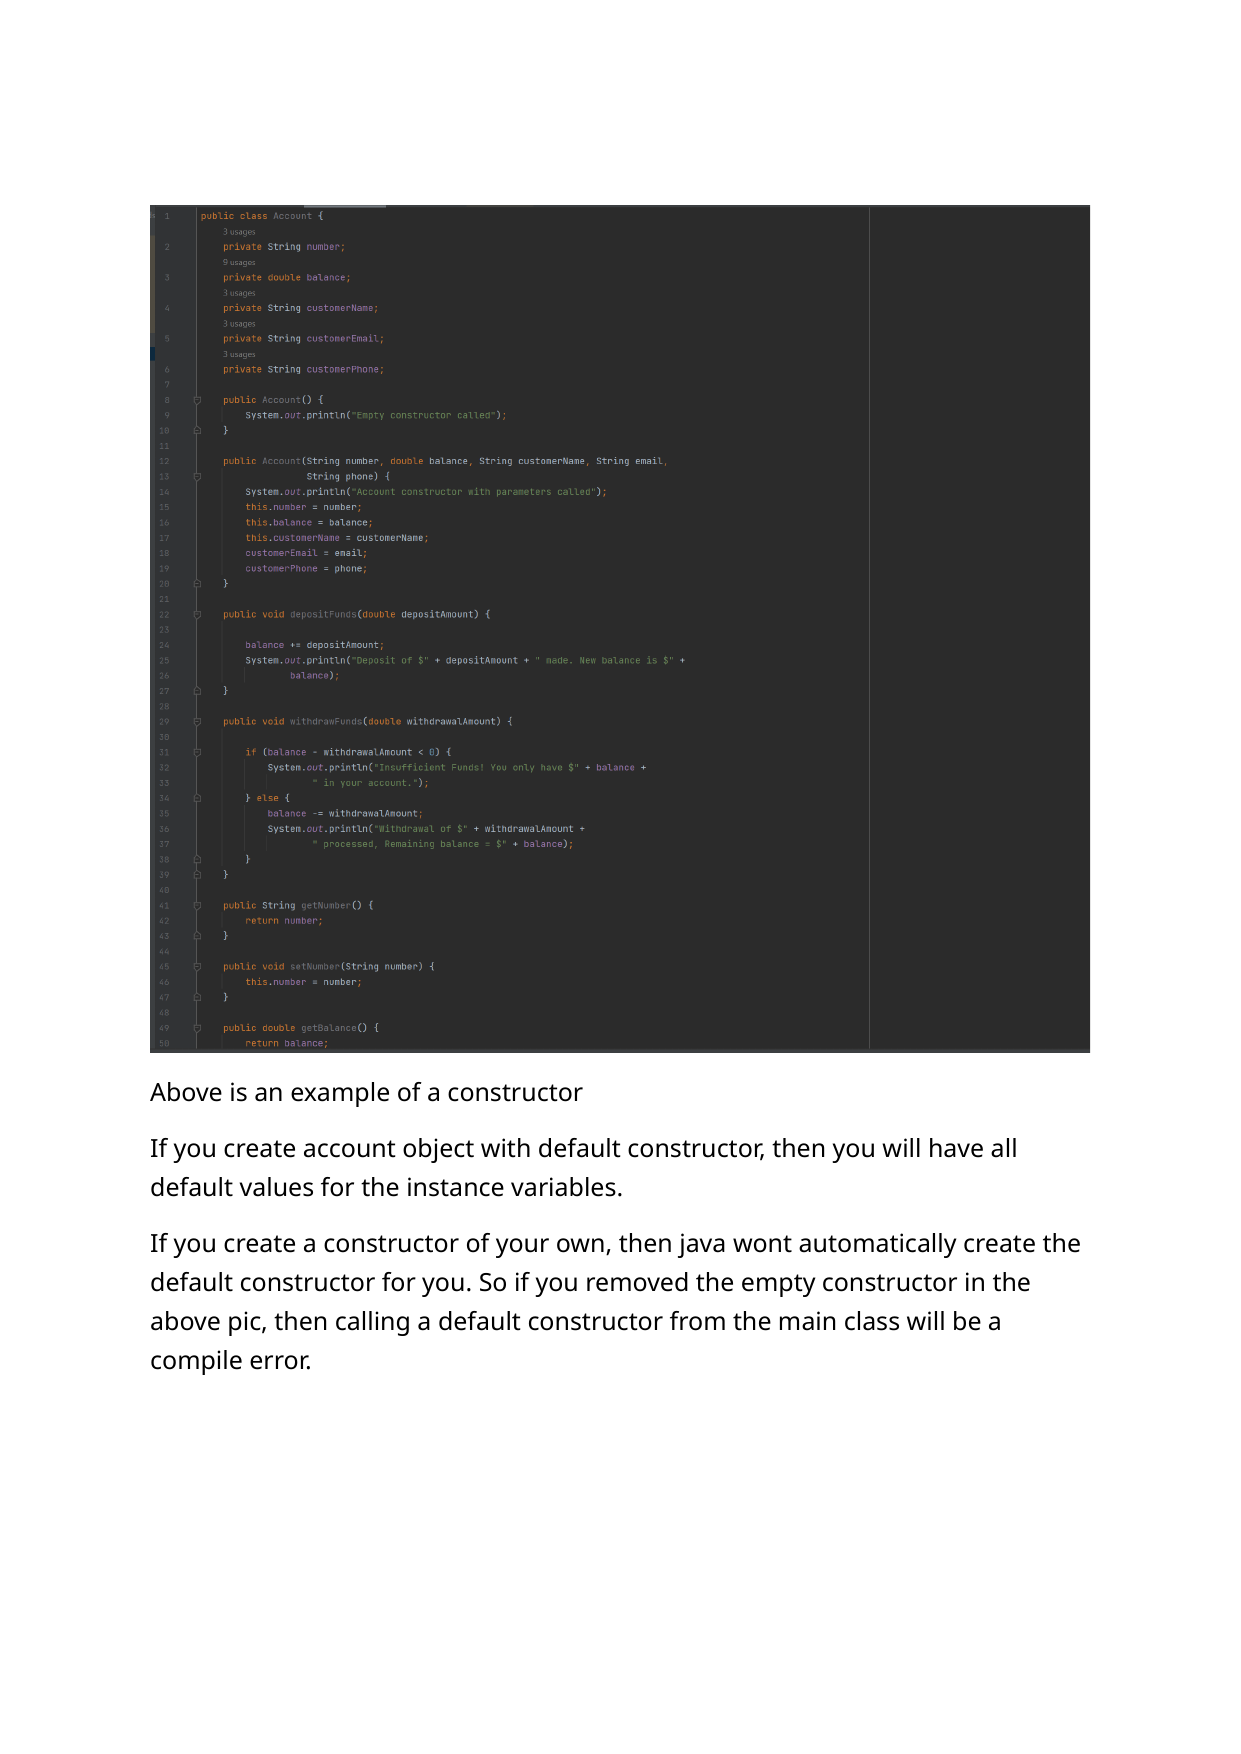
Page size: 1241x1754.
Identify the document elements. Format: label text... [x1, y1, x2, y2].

picture [150, 205, 1091, 1053]
text Above is an example of a constructor [150, 1074, 1090, 1109]
text If you create account object with default constructor, then you will have all default values for the instance variables. [150, 1130, 1090, 1204]
text If you create a constructor of your own, then java wont automatically create the default constructor for you. So if you removed the empty constructor in the above pic, then calling a default constructor from the main class will be a compile error. [150, 1225, 1090, 1377]
